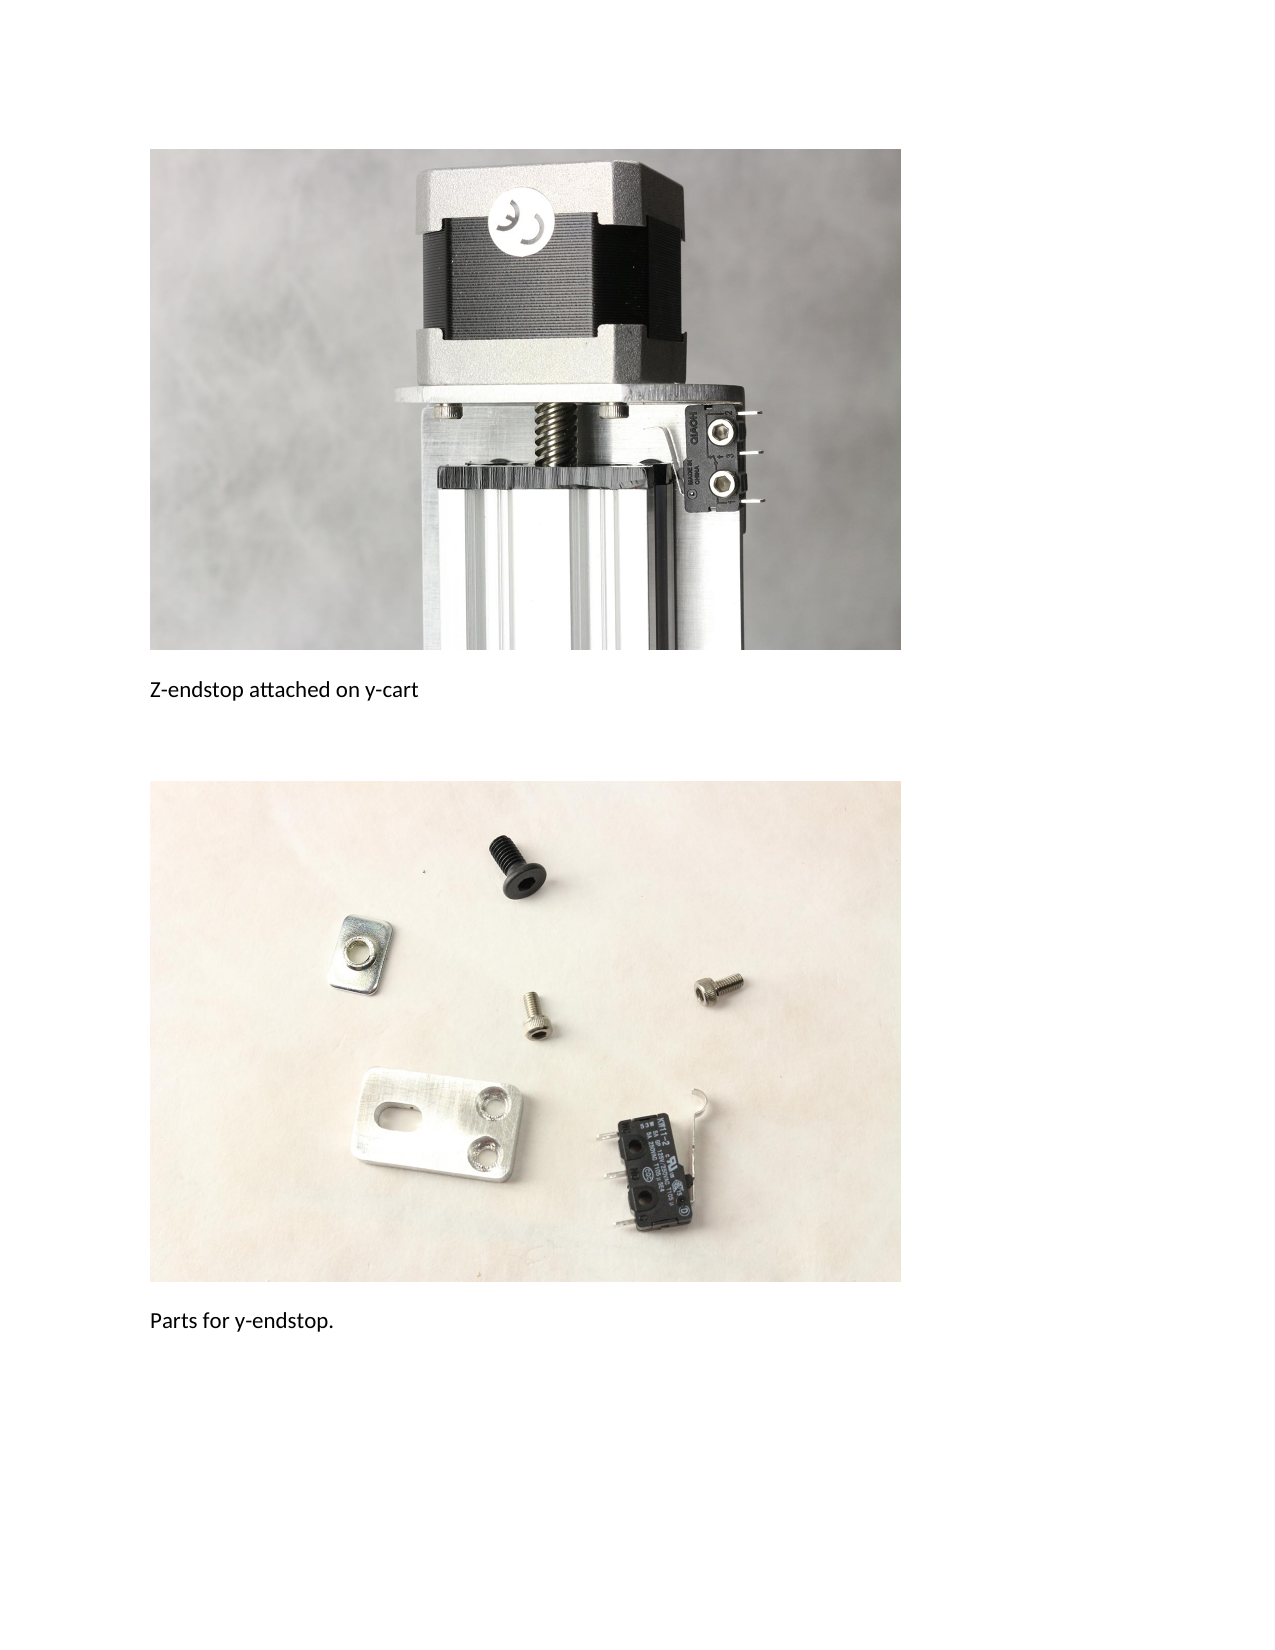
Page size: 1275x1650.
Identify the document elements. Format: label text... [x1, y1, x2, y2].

text Parts for y-endstop. [150, 1306, 1125, 1334]
text Z-endstop attached on y-cart [150, 675, 1125, 703]
picture [150, 781, 901, 1282]
picture [150, 149, 901, 650]
